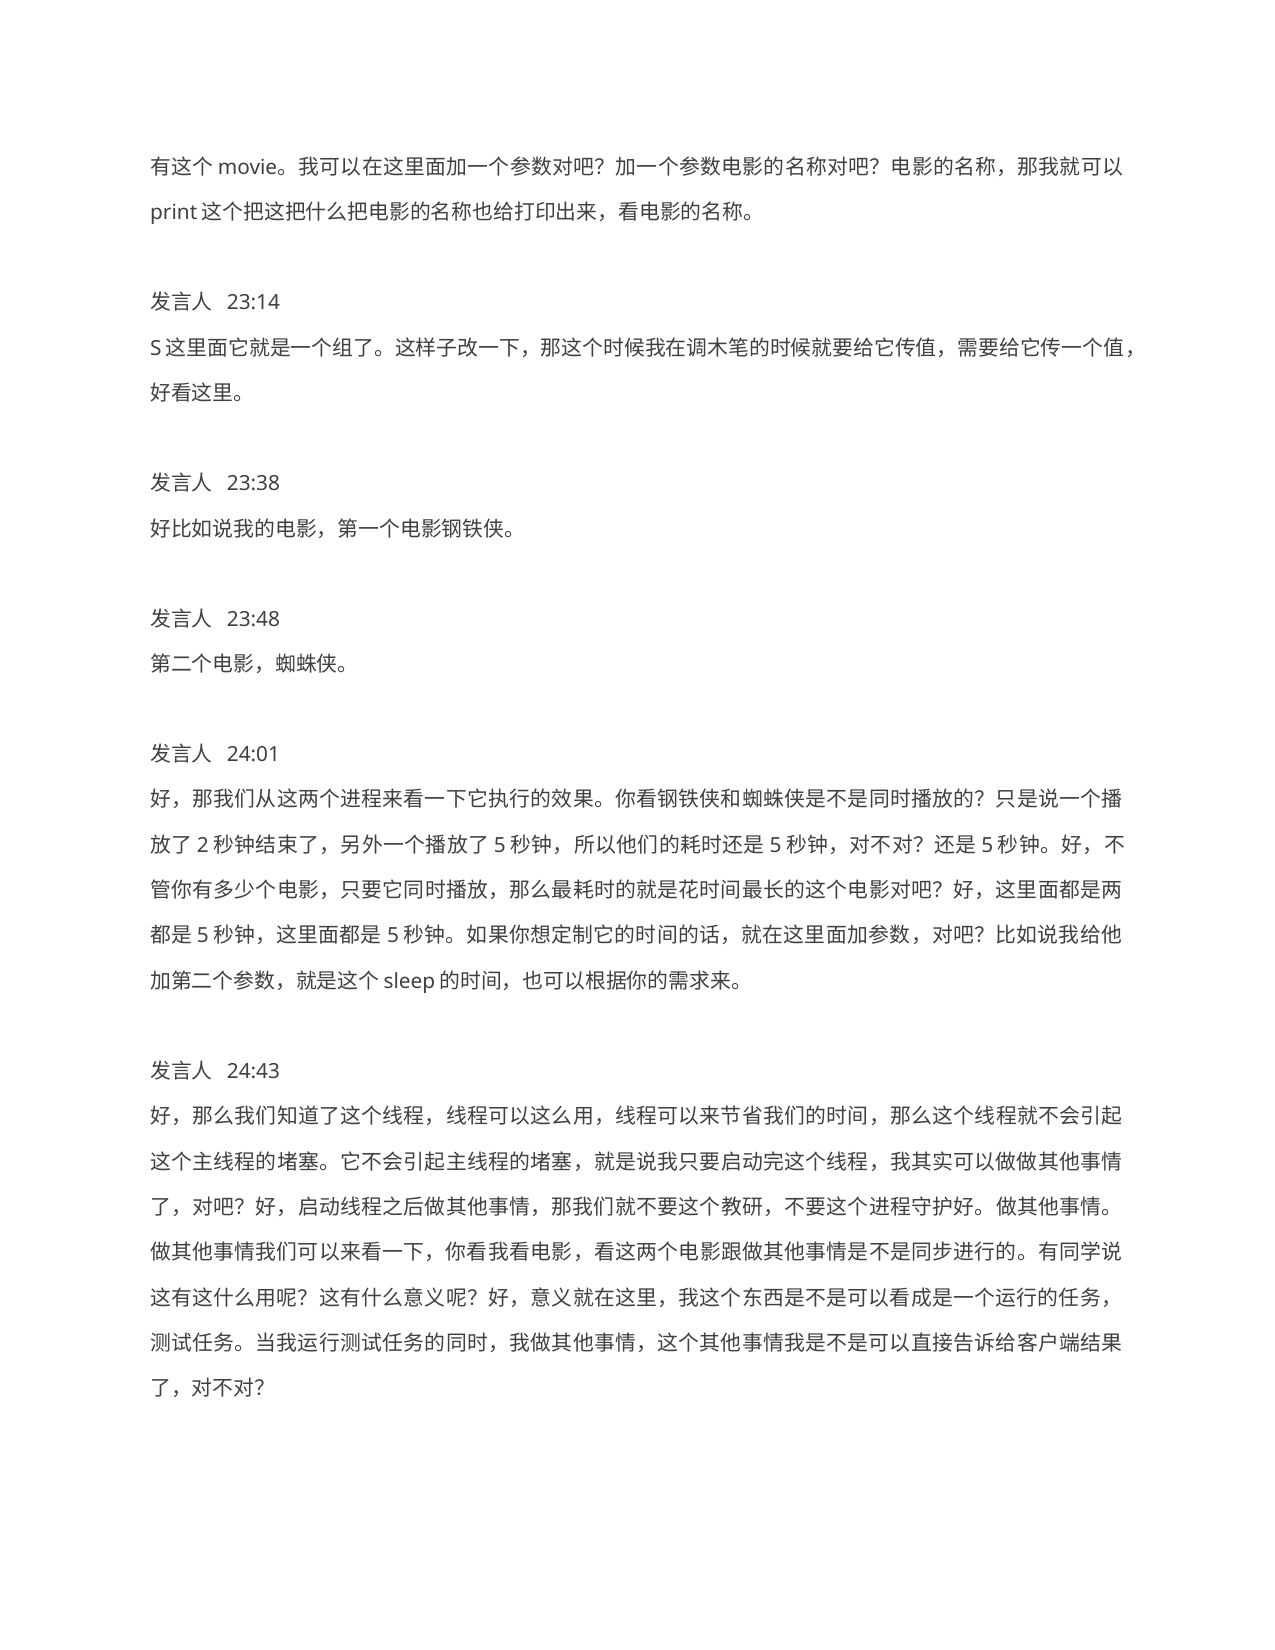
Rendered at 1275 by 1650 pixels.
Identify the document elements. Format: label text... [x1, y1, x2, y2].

text 发言人 23:14 [150, 286, 1125, 316]
text 第二个电影，蜘蛛侠。 [150, 647, 1125, 677]
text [150, 150, 1125, 226]
text 发言人 24:43 [150, 1054, 1125, 1084]
text 发言人 23:38 [150, 466, 1125, 497]
text 发言人 24:01 [150, 737, 1125, 767]
text 好，那么我们知道了这个线程，线程可以这么用，线程可以来节省我们的时间，那么这个线程就不会引起这个主线程的堵塞。它不会引起主线程的堵塞，就是说我只要启动完这个线程，我其实可以做做其他事情了，对吧？好，启动线程之后做其他事情，那我们就不要这个教研，不要这个进程守护好。做其他事情。做其他事情我们可以来看一下，你看我看电影，看这两个电影跟做其他事情是不是同步进行的。有同学说这有这什么用呢？这有什么意义呢？好，意义就在这里，我这个东西是不是可以看成是一个运行的任务，测试任务。当我运行测试任务的同时，我做其他事情，这个其他事情我是不是可以直接告诉给客户端结果了，对不对？ [150, 1099, 1125, 1402]
text 好，那我们从这两个进程来看一下它执行的效果。你看钢铁侠和蜘蛛侠是不是同时播放的？只是说一个播放了2秒钟结束了，另外一个播放了5秒钟，所以他们的耗时还是5秒钟，对不对？还是5秒钟。好，不管你有多少个电影，只要它同时播放，那么最耗时的就是花时间最长的这个电影对吧？好，这里面都是两都是5秒钟，这里面都是5秒钟。如果你想定制它的时间的话，就在这里面加参数，对吧？比如说我给他加第二个参数，就是这个sleep的时间，也可以根据你的需求来。 [150, 783, 1125, 994]
text S这里面它就是一个组了。这样子改一下，那这个时候我在调木笔的时候就要给它传值，需要给它传一个值，好看这里。 [150, 331, 1125, 407]
text 好比如说我的电影，第一个电影钢铁侠。 [150, 512, 1125, 542]
text 发言人 23:48 [150, 602, 1125, 632]
